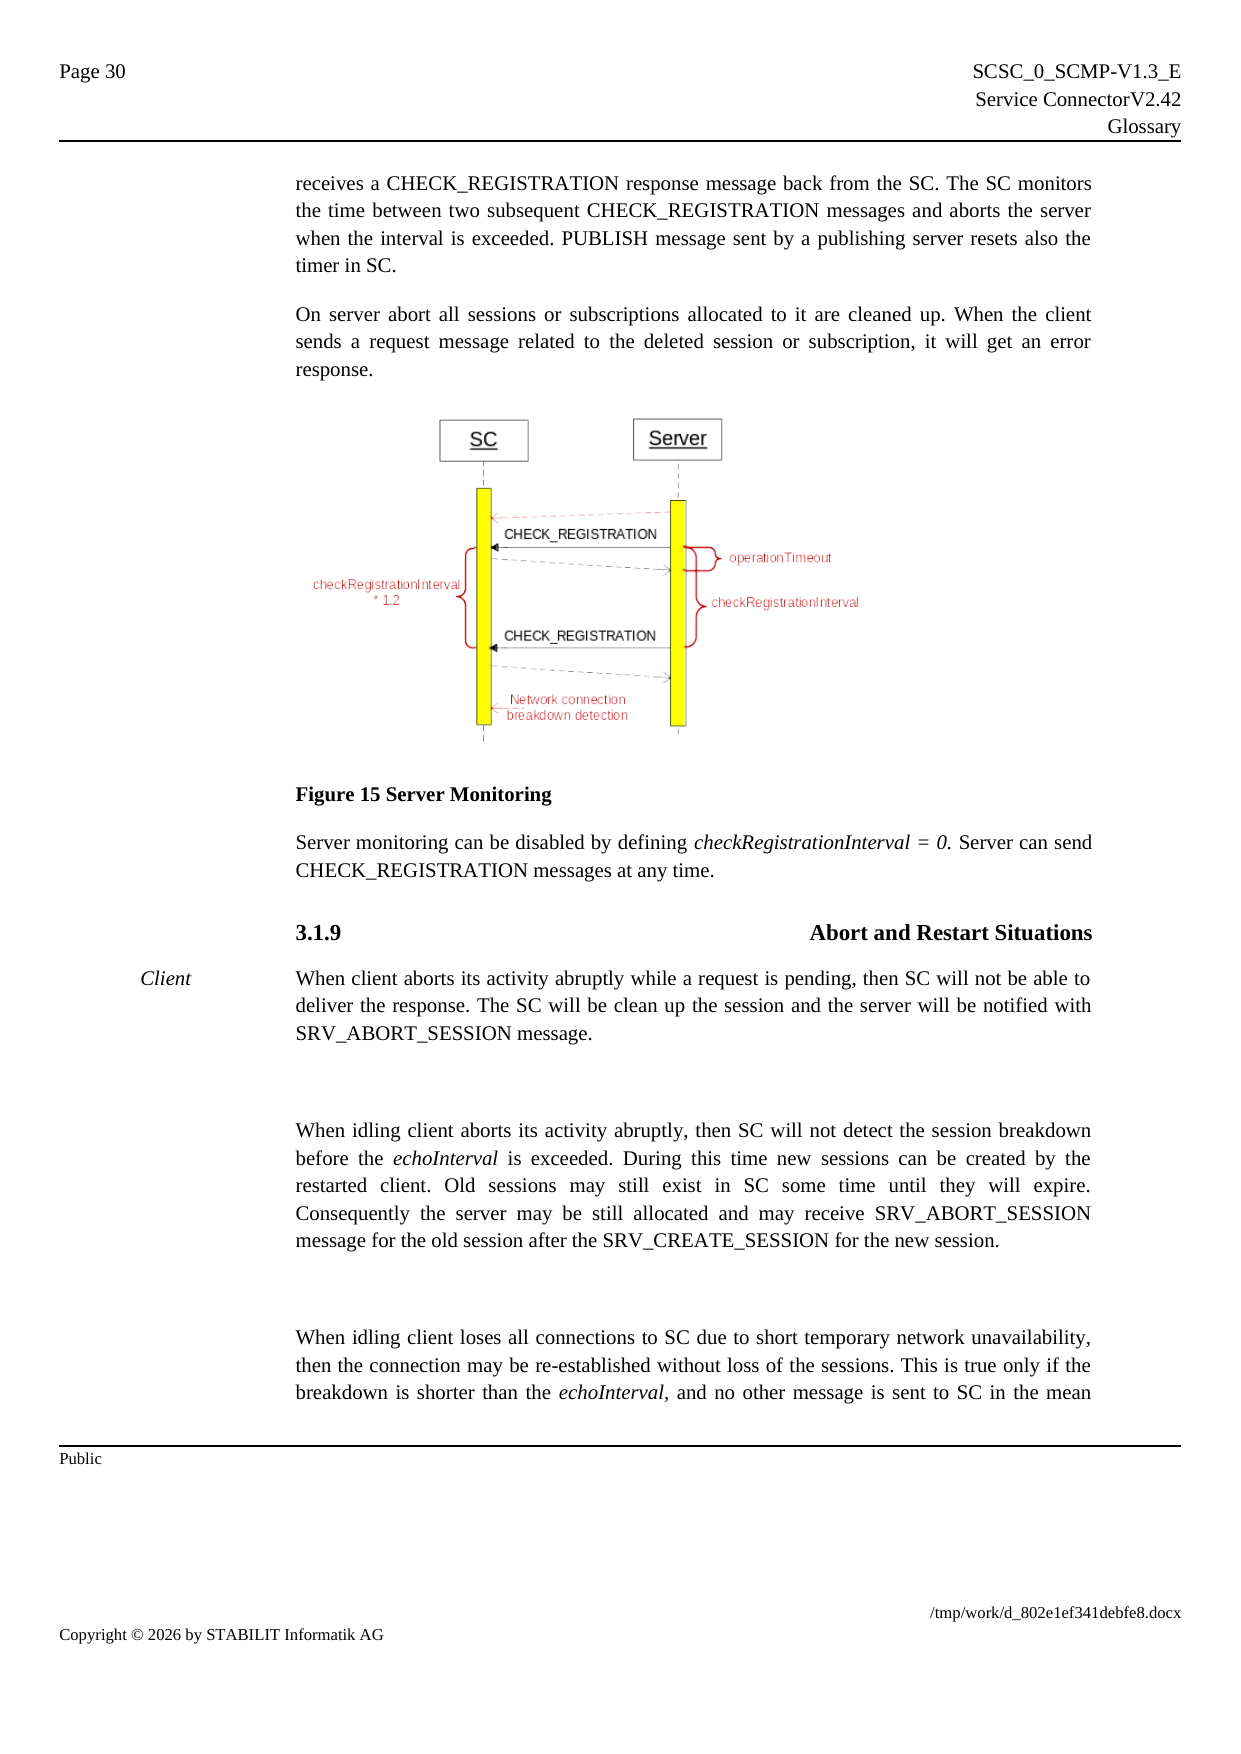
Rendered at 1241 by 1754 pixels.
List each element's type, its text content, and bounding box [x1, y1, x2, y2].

text Server monitoring can be disabled by defining checkRegistrationInterval = 0. Server can send CHECK_REGISTRATION messages at any time. [295, 830, 1092, 882]
subtitle Abort and Restart Situations [295, 919, 1092, 945]
text When client aborts its activity abruptly while a request is pending, then SC will not be able to deliver the response. The SC will be clean up the session and the server will be notified with SRV_ABORT_SESSION message. [295, 966, 1092, 1045]
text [295, 171, 1092, 277]
text On server abort all sessions or subscriptions allocated to it are cleaned up. When the client sends a request message related to the deleted session or subscription, it will get an error response. [295, 302, 1092, 381]
text Client [140, 966, 282, 990]
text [295, 1325, 1092, 1404]
text When idling client aborts its activity abruptly, then SC will not detect the session breakdown before the echoInterval is exceeded. During this time new sessions can be created by the restarted client. Old sessions may still exist in SC some time until they will expire. Consequently the server may be still allocated and may receive SRV_ABORT_SESSION message for the old session after the SRV_CREATE_SESSION for the new session. [295, 1118, 1092, 1252]
